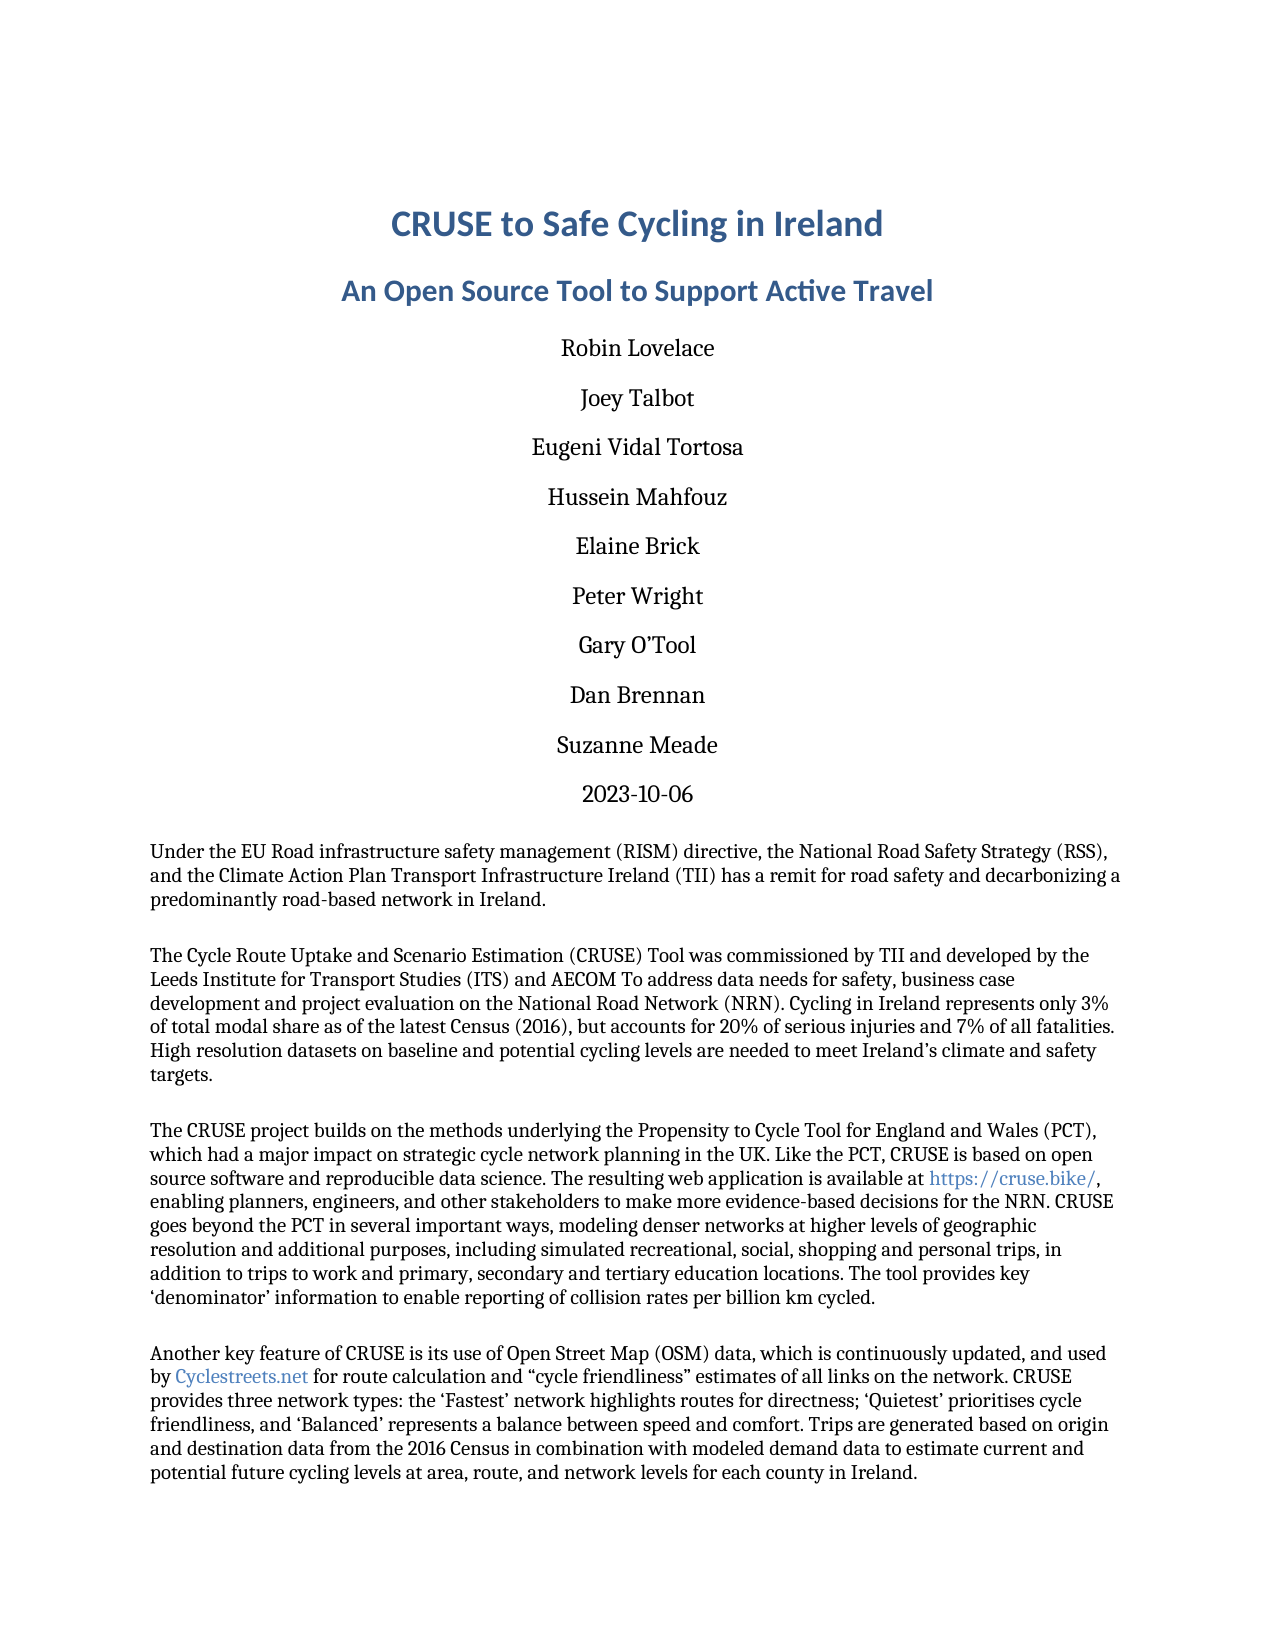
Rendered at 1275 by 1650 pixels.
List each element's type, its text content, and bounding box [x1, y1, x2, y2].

text Under the EU Road infrastructure safety management (RISM) directive, the National Road Safety Strategy (RSS), and the Climate Action Plan Transport Infrastructure Ireland (TII) has a remit for road safety and decarbonizing a predominantly road-based network in Ireland. [150, 840, 1125, 912]
text The Cycle Route Uptake and Scenario Estimation (CRUSE) Tool was commissioned by TII and developed by the Leeds Institute for Transport Studies (ITS) and AECOM To address data needs for safety, business case development and project evaluation on the National Road Network (NRN). Cycling in Ireland represents only 3% of total modal share as of the latest Census (2016), but accounts for 20% of serious injuries and 7% of all fatalities. High resolution datasets on baseline and potential cycling levels are needed to meet Ireland’s climate and safety targets. [150, 943, 1125, 1087]
text 2023-10-06 [150, 780, 1125, 809]
text Dan Brennan [150, 681, 1125, 710]
text Robin Lovelace [150, 334, 1125, 363]
text Suzanne Meade [150, 731, 1125, 759]
text Joey Talbot [150, 383, 1125, 412]
text The CRUSE project builds on the methods underlying the Propensity to Cycle Tool for England and Wales (PCT), which had a major impact on strategic cycle network planning in the UK. Like the PCT, CRUSE is based on open source software and reproducible data science. The resulting web application is available at https://cruse.bike/, enabling planners, engineers, and other stakeholders to make more evidence-based decisions for the NRN. CRUSE goes beyond the PCT in several important ways, modeling denser networks at higher levels of geographic resolution and additional purposes, including simulated recreational, social, shopping and personal trips, in addition to trips to work and primary, secondary and tertiary education locations. The tool provides key ‘denominator’ information to enable reporting of collision rates per billion km cycled. [150, 1118, 1125, 1310]
text Gary O’Tool [150, 631, 1125, 660]
text Another key feature of CRUSE is its use of Open Street Map (OSM) data, which is continuously updated, and used by Cyclestreets.net for route calculation and “cycle friendliness” estimates of all links on the network. CRUSE provides three network types: the ‘Fastest’ network highlights routes for directness; ‘Quietest’ prioritises cycle friendliness, and ‘Balanced’ represents a balance between speed and comfort. Trips are generated based on origin and destination data from the 2016 Census in combination with modeled demand data to estimate current and potential future cycling levels at area, route, and network levels for each county in Ireland. [150, 1341, 1125, 1485]
subtitle An Open Source Tool to Support Active Travel [150, 271, 1125, 309]
text Hussein Mahfouz [150, 483, 1125, 511]
title CRUSE to Safe Cycling in Ireland [150, 200, 1125, 246]
text Elaine Brick [150, 532, 1125, 561]
text Peter Wright [150, 582, 1125, 611]
text Eugeni Vidal Tortosa [150, 433, 1125, 462]
